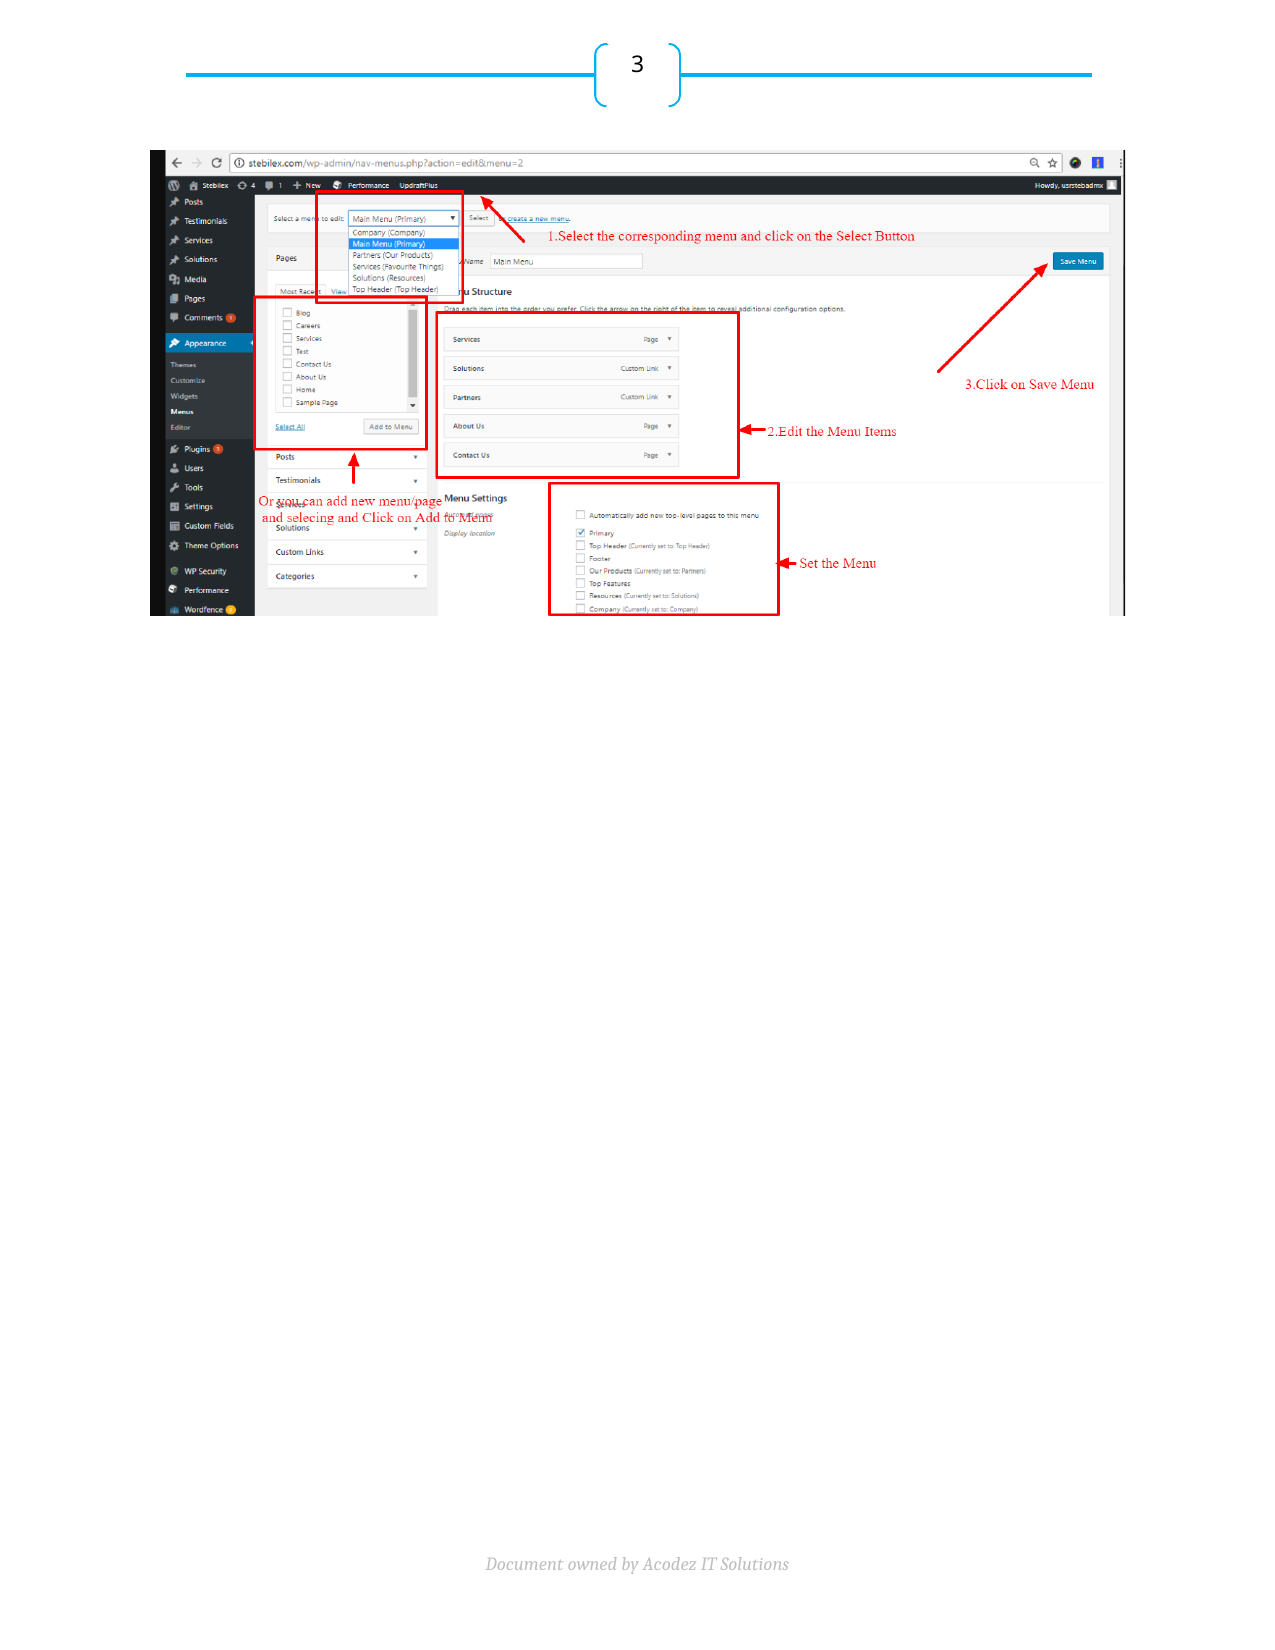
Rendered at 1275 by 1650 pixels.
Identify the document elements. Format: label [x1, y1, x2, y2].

picture [150, 150, 1125, 616]
